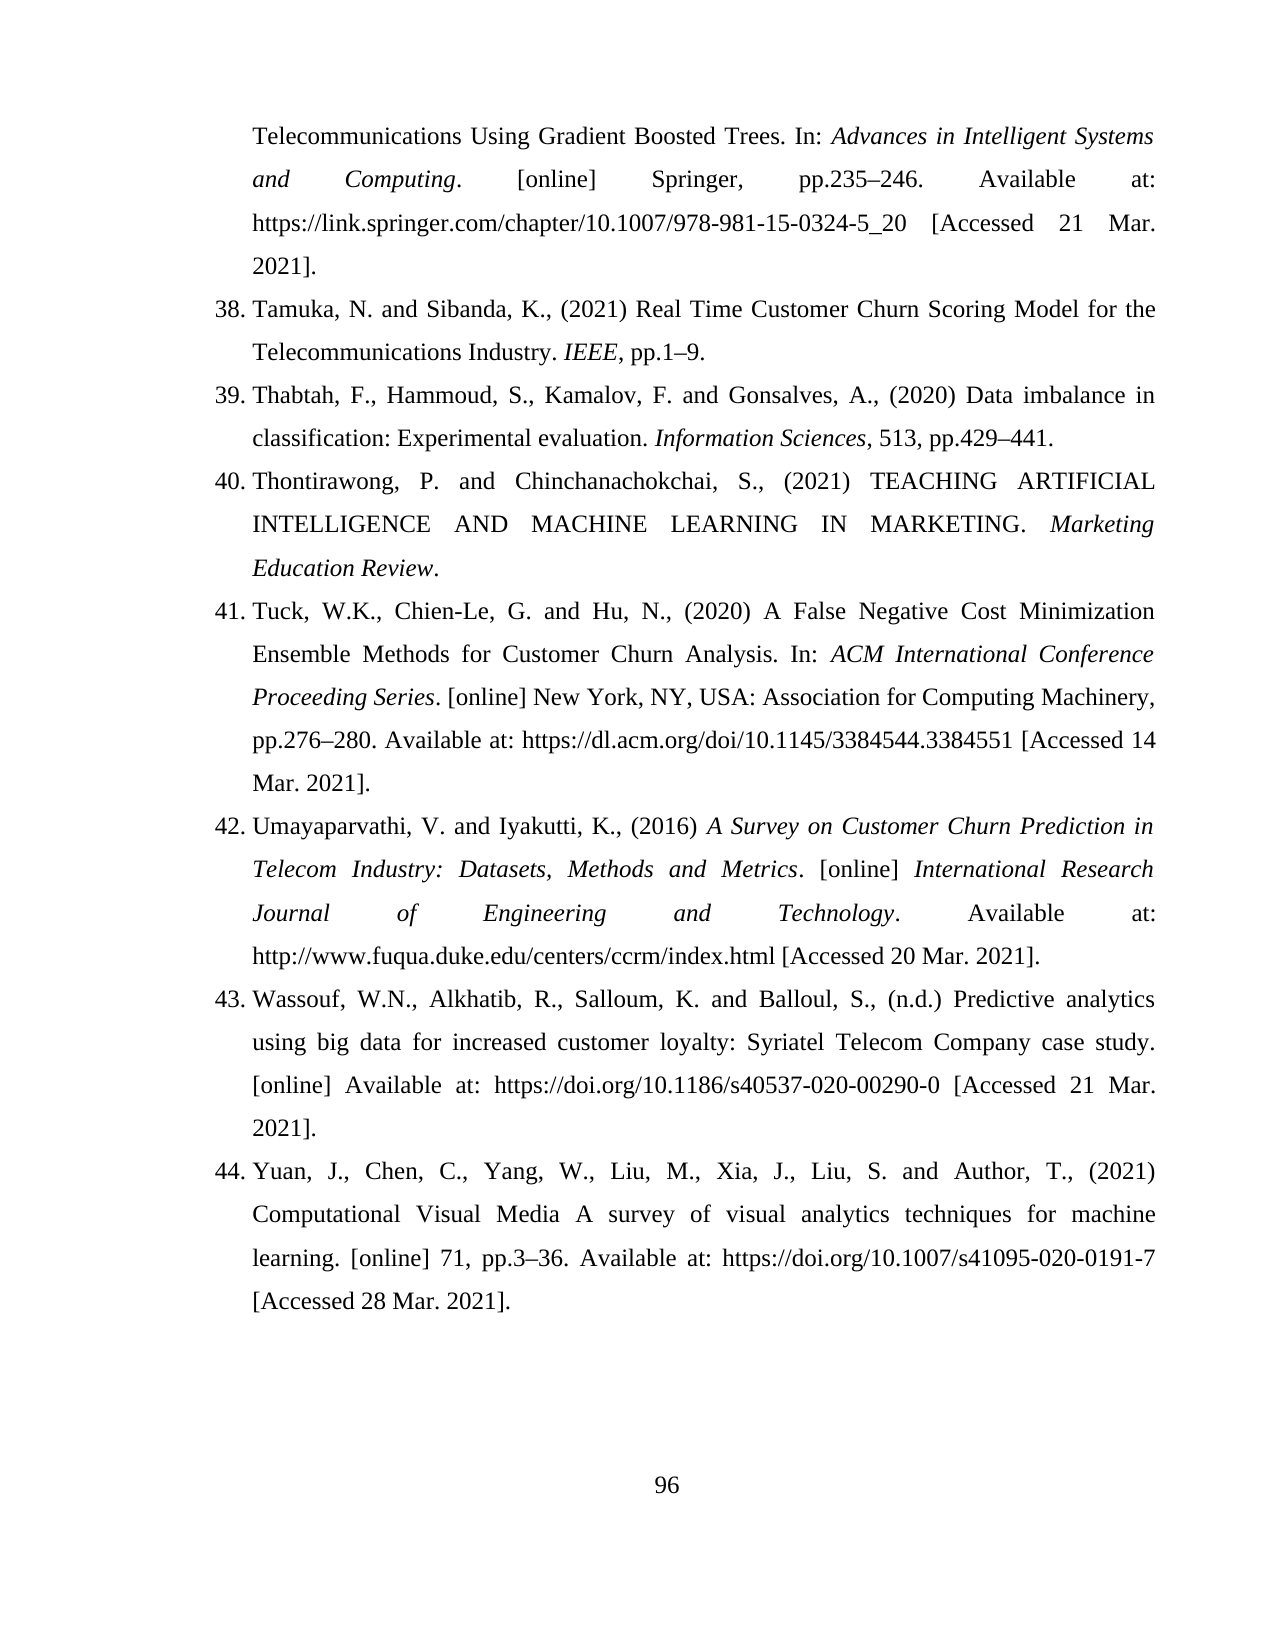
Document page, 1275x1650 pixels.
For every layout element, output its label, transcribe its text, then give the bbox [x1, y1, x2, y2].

list Thabtah, F., Hammoud, S., Kamalov, F. and Gonsalves, A., (2020) Data imbalance in classification: Experimental evaluation. Information Sciences, 513, pp.429–441. [214, 380, 1156, 452]
list Tamuka, N. and Sibanda, K., (2021) Real Time Customer Churn Scoring Model for the Telecommunications Industry. IEEE, pp.1–9. [214, 294, 1156, 366]
list Tuck, W.K., Chien-Le, G. and Hu, N., (2020) A False Negative Cost Minimization Ensemble Methods for Customer Churn Analysis. In: ACM International Conference Proceeding Series. [online] New York, NY, USA: Association for Computing Machinery, pp.276–280. Available at: https://dl.acm.org/doi/10.1145/3384544.3384551 [Accessed 14 Mar. 2021]. [214, 596, 1156, 797]
list Wassouf, W.N., Alkhatib, R., Salloum, K. and Balloul, S., (n.d.) Predictive analytics using big data for increased customer loyalty: Syriatel Telecom Company case study. [online] Available at: https://doi.org/10.1186/s40537-020-00290-0 [Accessed 21 Mar. 2021]. [214, 984, 1156, 1142]
list Yuan, J., Chen, C., Yang, W., Liu, M., Xia, J., Liu, S. and Author, T., (2021) Computational Visual Media A survey of visual analytics techniques for machine learning. [online] 71, pp.3–36. Available at: https://doi.org/10.1007/s41095-020-0191-7 [Accessed 28 Mar. 2021]. [214, 1156, 1156, 1314]
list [214, 121, 1156, 279]
list Thontirawong, P. and Chinchanachokchai, S., (2021) TEACHING ARTIFICIAL INTELLIGENCE AND MACHINE LEARNING IN MARKETING. Marketing Education Review. [214, 466, 1156, 581]
list Umayaparvathi, V. and Iyakutti, K., (2016) A Survey on Customer Churn Prediction in Telecom Industry: Datasets, Methods and Metrics. [online] International Research Journal of Engineering and Technology. Available at: http://www.fuqua.duke.edu/centers/ccrm/index.html [Accessed 20 Mar. 2021]. [214, 811, 1156, 969]
